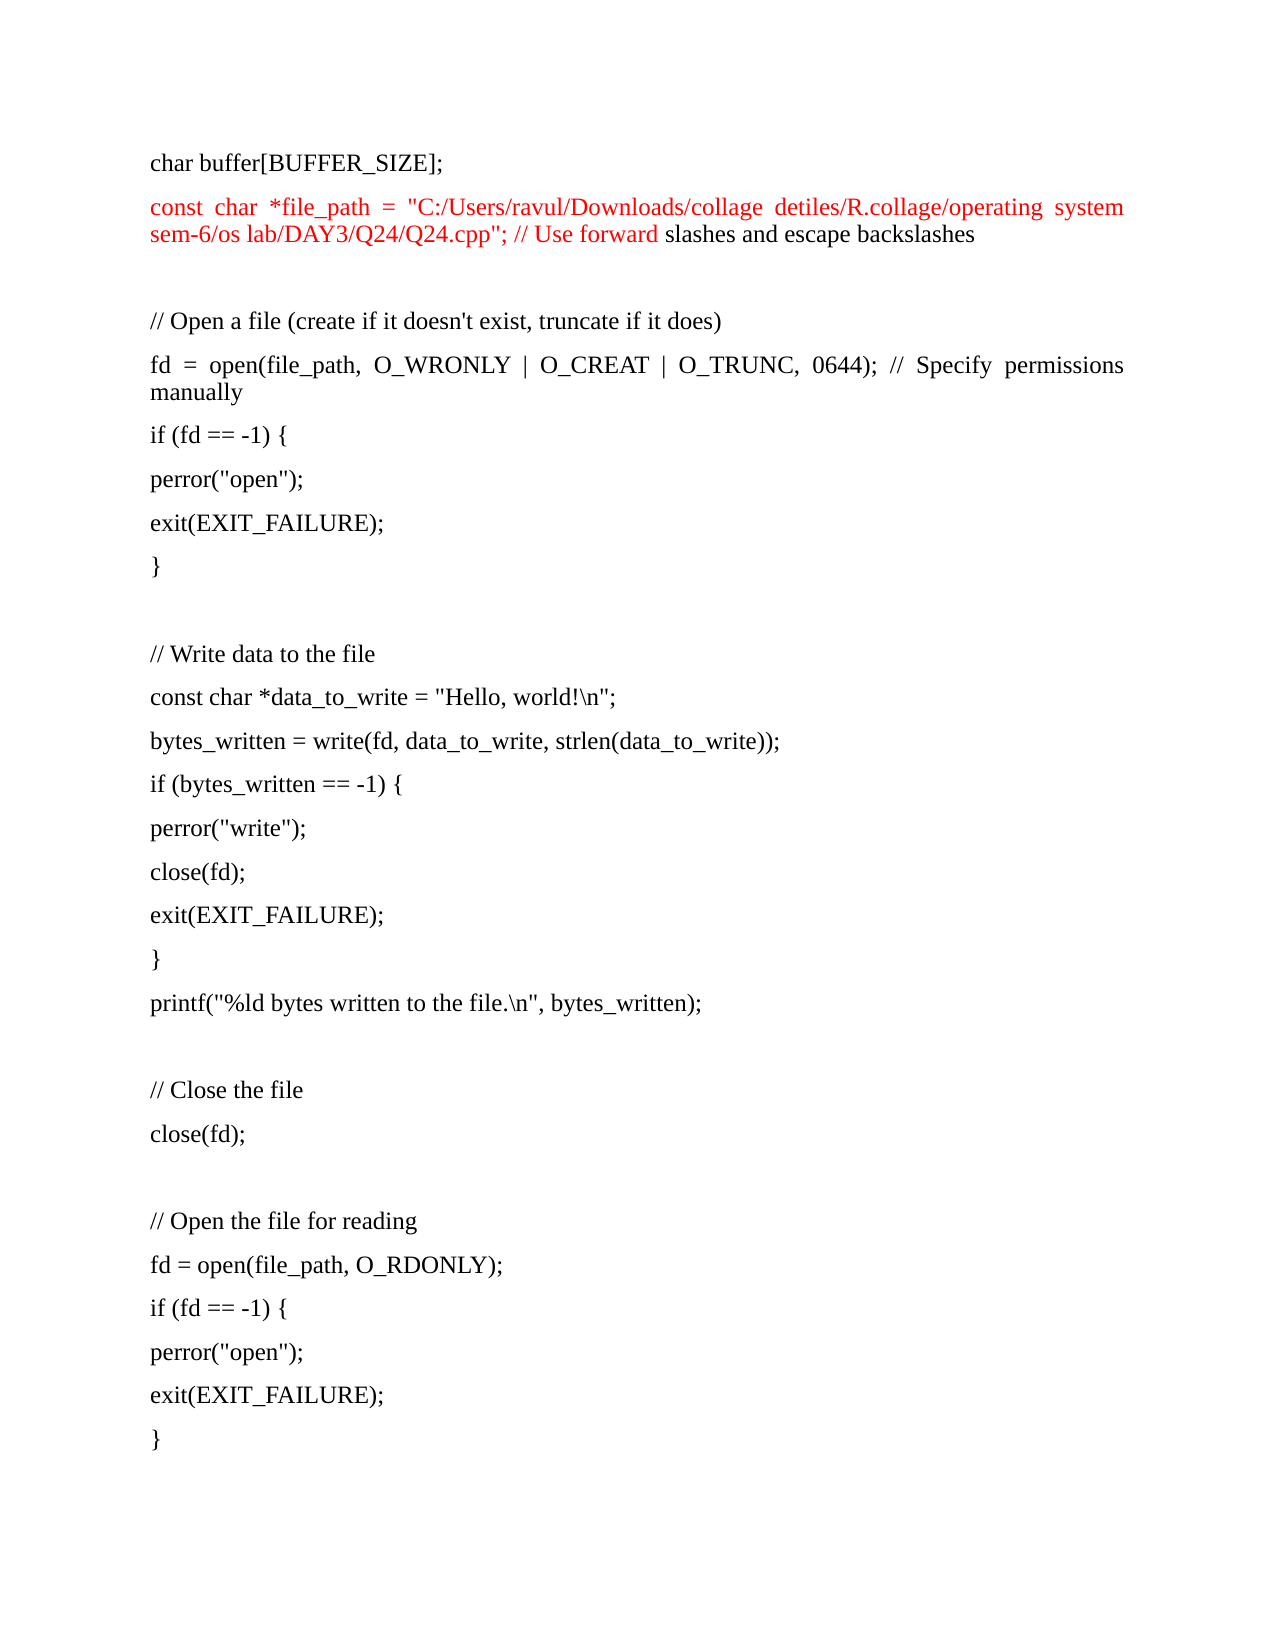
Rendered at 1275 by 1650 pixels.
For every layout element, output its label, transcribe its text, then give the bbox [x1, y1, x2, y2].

text } [150, 1426, 1125, 1453]
text // Close the file [150, 1077, 1125, 1104]
text if (fd == -1) { [150, 1295, 1125, 1322]
text close(fd); [150, 859, 1125, 886]
text exit(EXIT_FAILURE); [150, 902, 1125, 929]
text exit(EXIT_FAILURE); [150, 509, 1125, 536]
text } [150, 946, 1125, 973]
text perror("open"); [150, 466, 1125, 493]
text const char *data_to_write = "Hello, world!\n"; [150, 684, 1125, 711]
text exit(EXIT_FAILURE); [150, 1382, 1125, 1409]
text printf("%ld bytes written to the file.\n", bytes_written); [150, 989, 1125, 1017]
text fd = open(file_path, O_RDONLY); [150, 1251, 1125, 1278]
text // Open the file for reading [150, 1208, 1125, 1235]
text perror("write"); [150, 815, 1125, 842]
text bytes_written = write(fd, data_to_write, strlen(data_to_write)); [150, 728, 1125, 755]
text // Write data to the file [150, 640, 1125, 667]
text close(fd); [150, 1121, 1125, 1147]
text if (bytes_written == -1) { [150, 771, 1125, 798]
text } [150, 553, 1125, 580]
text fd = open(file_path, O_WRONLY | O_CREAT | O_TRUNC, 0644); // Specify permissions manually [150, 352, 1125, 406]
text perror("open"); [150, 1339, 1125, 1366]
text char buffer[BUFFER_SIZE]; [150, 150, 1125, 177]
text // Open a file (create if it doesn't exist, truncate if it does) [150, 308, 1125, 335]
text if (fd == -1) { [150, 422, 1125, 449]
text const char *file_path = "C:/Users/ravul/Downloads/collage detiles/R.collage/operating system sem-6/os lab/DAY3/Q24/Q24.cpp"; // Use forward slashes and escape backslashes [150, 194, 1125, 248]
